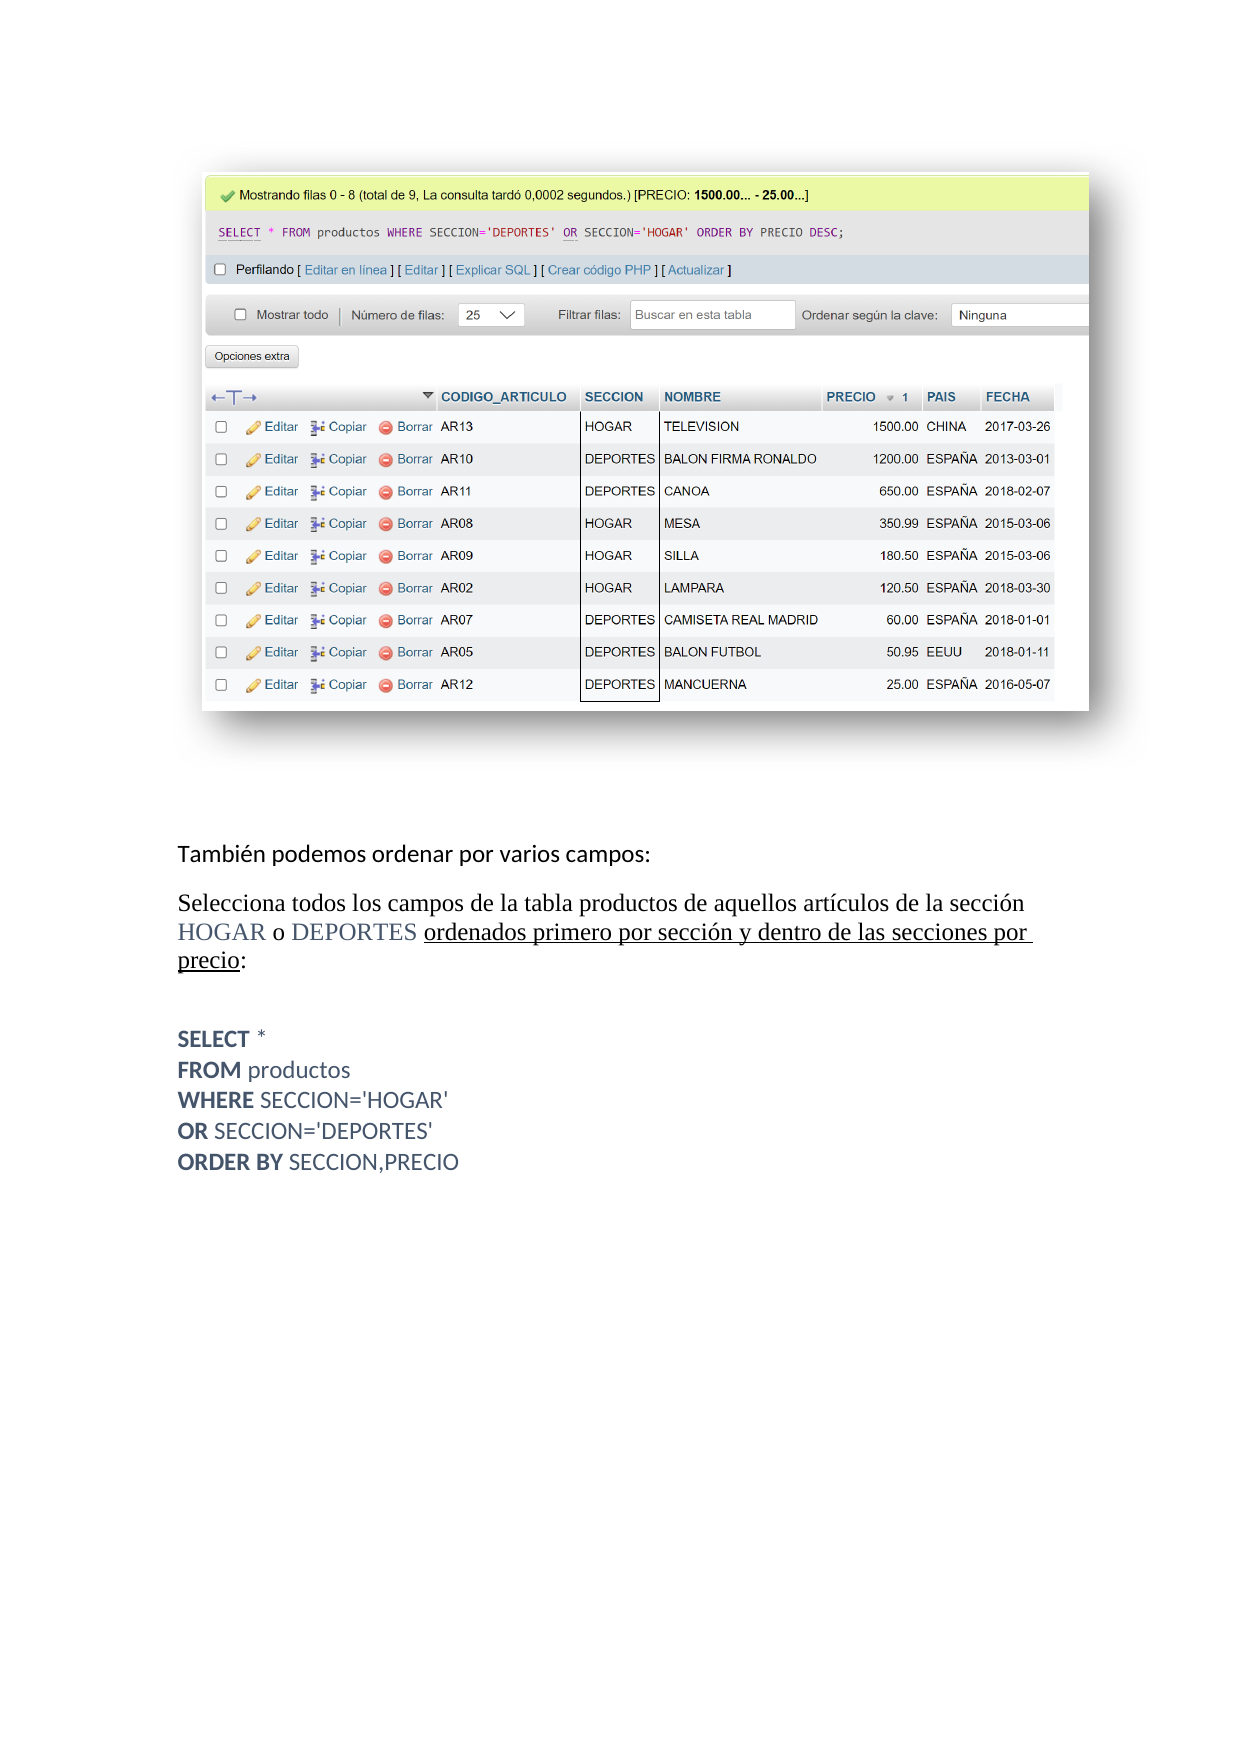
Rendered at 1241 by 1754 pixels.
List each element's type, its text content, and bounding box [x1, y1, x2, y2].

text También podemos ordenar por varios campos: [177, 838, 1063, 869]
text FROM productos [177, 1054, 1063, 1085]
text Selecciona todos los campos de la tabla productos de aquellos artículos de la sección HOGAR o DEPORTES ordenados primero por sección y dentro de las secciones por precio: [177, 888, 1063, 974]
text OR SECCION='DEPORTES' [177, 1115, 1063, 1146]
picture [202, 172, 1089, 711]
text SELECT * [177, 1024, 1063, 1054]
text WHERE SECCION='HOGAR' [177, 1085, 1063, 1115]
text ORDER BY SECCION,PRECIO [177, 1146, 1063, 1176]
